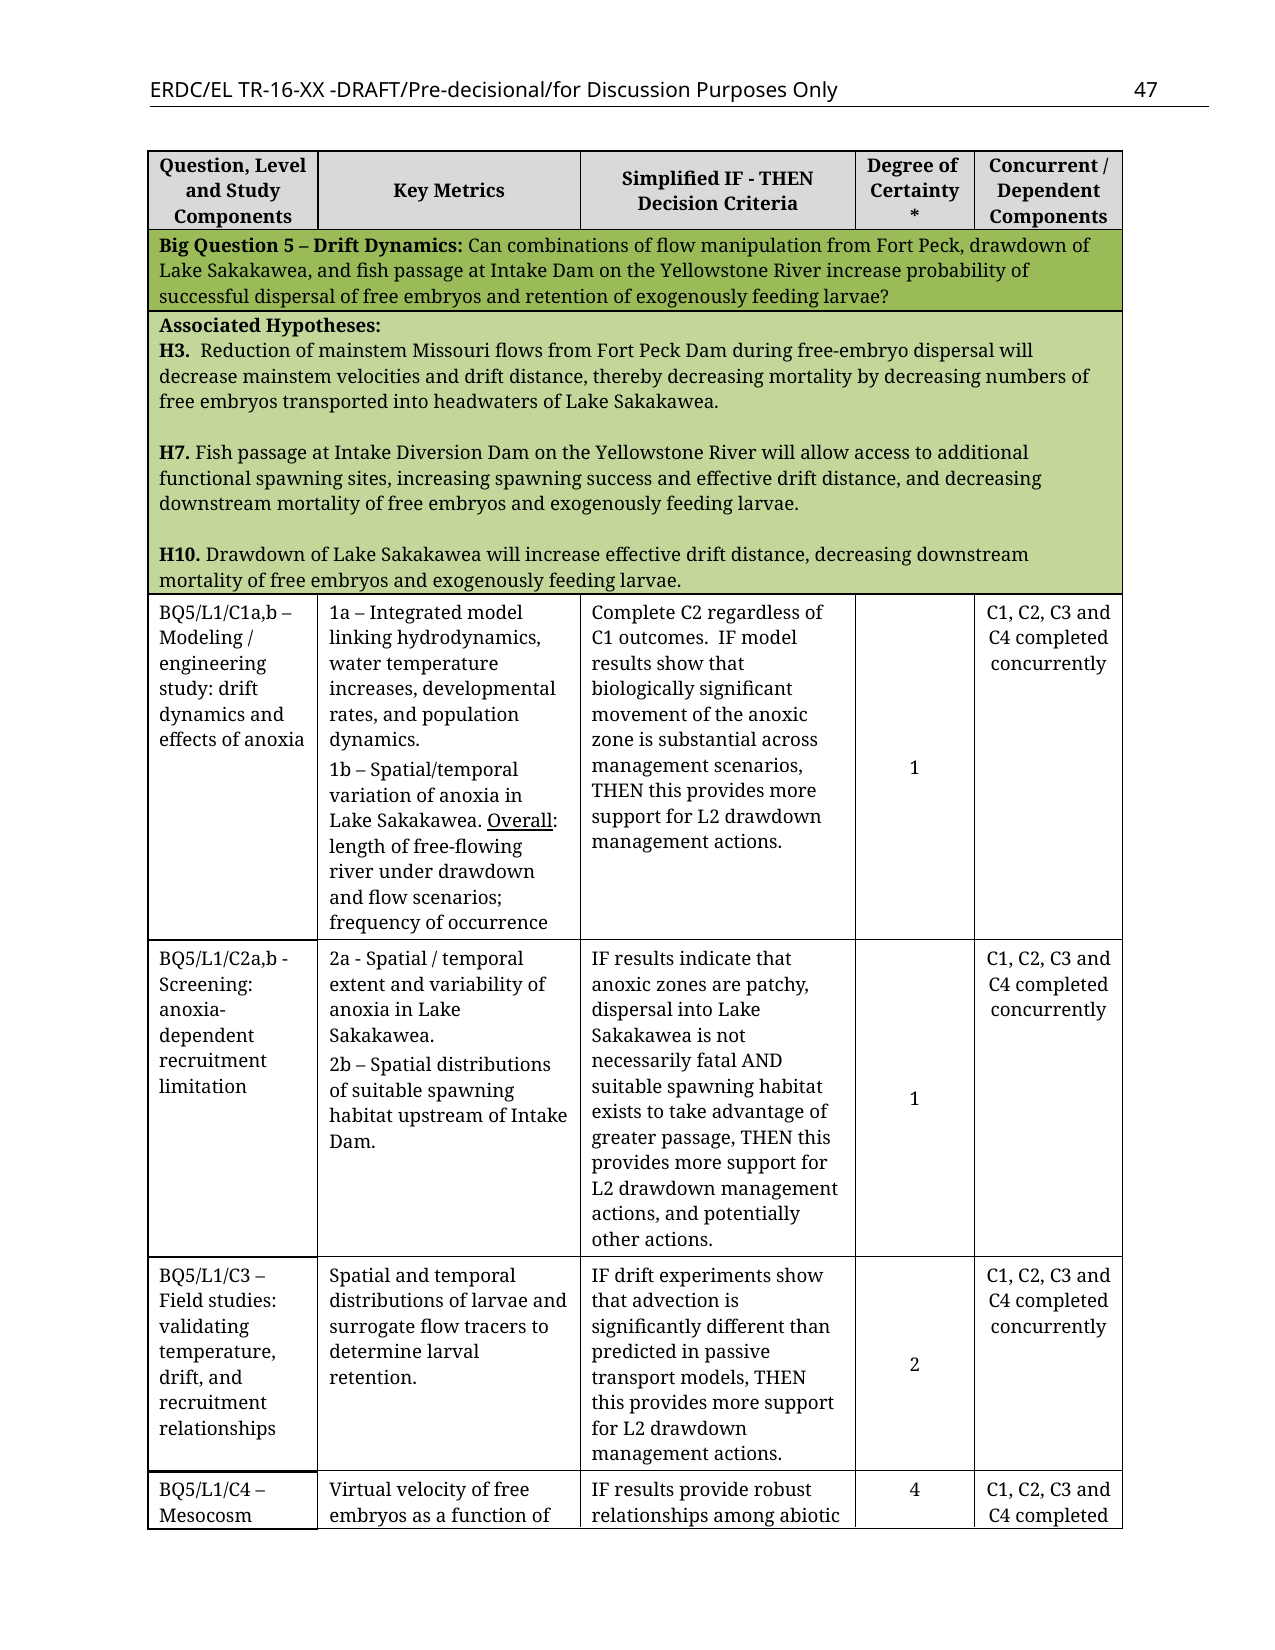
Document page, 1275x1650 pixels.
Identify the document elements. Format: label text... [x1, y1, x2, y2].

table_header Degree of Certainty* [856, 152, 974, 229]
table_cell 4 [855, 1471, 974, 1528]
table_cell IF drift experiments show that advection is significantly different than predicted in passive transport models, THEN this provides more support for L2 drawdown management actions. [581, 1257, 855, 1470]
table_cell 2 [856, 1257, 974, 1470]
table_cell 1 [856, 940, 974, 1256]
table_cell Complete C2 regardless of C1 outcomes. IF model results show that biologically significant movement of the anoxic zone is substantial across management scenarios, THEN this provides more support for L2 drawdown management actions. [581, 595, 855, 939]
table_cell BQ5/L1/C3 – Field studies: validating temperature, drift, and recruitment relationships [149, 1258, 317, 1470]
table_cell 2a - Spatial / temporal extent and variability of anoxia in Lake Sakakawea. 2b – Spatial distributions of suitable spawning habitat upstream of Intake Dam. [318, 940, 580, 1256]
table_header Question, Level and Study Components [149, 152, 317, 229]
table_header Concurrent / Dependent Components [975, 152, 1122, 229]
table_cell 1a – Integrated model linking hydrodynamics, water temperature increases, developmental rates, and population dynamics. 1b – Spatial/temporal variation of anoxia in Lake Sakakawea. Overall: length of free-flowing river under drawdown and flow scenarios; frequency of occurrence [318, 595, 580, 939]
table_cell C1, C2, C3 and C4 completed concurrently [975, 1257, 1122, 1470]
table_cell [149, 1473, 317, 1528]
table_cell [318, 1471, 580, 1528]
table_cell C1, C2, C3 and C4 completed concurrently [975, 940, 1122, 1256]
table_cell IF results indicate that anoxic zones are patchy, dispersal into Lake Sakakawea is not necessarily fatal AND suitable spawning habitat exists to take advantage of greater passage, THEN this provides more support for L2 drawdown management actions, and potentially other actions. [581, 940, 855, 1256]
table_cell 1 [856, 595, 974, 939]
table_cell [580, 1471, 855, 1528]
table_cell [974, 1471, 1122, 1528]
table_cell BQ5/L1/C1a,b – Modeling / engineering study: drift dynamics and effects of anoxia [149, 595, 317, 939]
table_cell C1, C2, C3 and C4 completed concurrently [975, 595, 1122, 939]
table_header Key Metrics [319, 152, 580, 229]
table_cell BQ5/L1/C2a,b - Screening: anoxia-dependent recruitment limitation [149, 941, 317, 1256]
table_header Simplified IF - THEN Decision Criteria [581, 152, 855, 229]
table_cell Big Question 5 – Drift Dynamics: Can combinations of flow manipulation from Fort Peck, drawdown of Lake Sakakawea, and fish passage at Intake Dam on the Yellowstone River increase probability of successful dispersal of free embryos and retention of exogenously feeding larvae? [149, 230, 1122, 310]
table_cell Spatial and temporal distributions of larvae and surrogate flow tracers to determine larval retention. [318, 1257, 580, 1470]
table_cell Associated Hypotheses: H3. Reduction of mainstem Missouri flows from Fort Peck Dam during free-embryo dispersal will decrease mainstem velocities and drift distance, thereby decreasing mortality by decreasing numbers of free embryos transported into headwaters of Lake Sakakawea. H7. Fish passage at Intake Diversion Dam on the Yellowstone River will allow access to additional functional spawning sites, increasing spawning success and effective drift distance, and decreasing downstream mortality of free embryos and exogenously feeding larvae. H10. Drawdown of Lake Sakakawea will increase effective drift distance, decreasing downstream mortality of free embryos and exogenously feeding larvae. [149, 312, 1122, 593]
